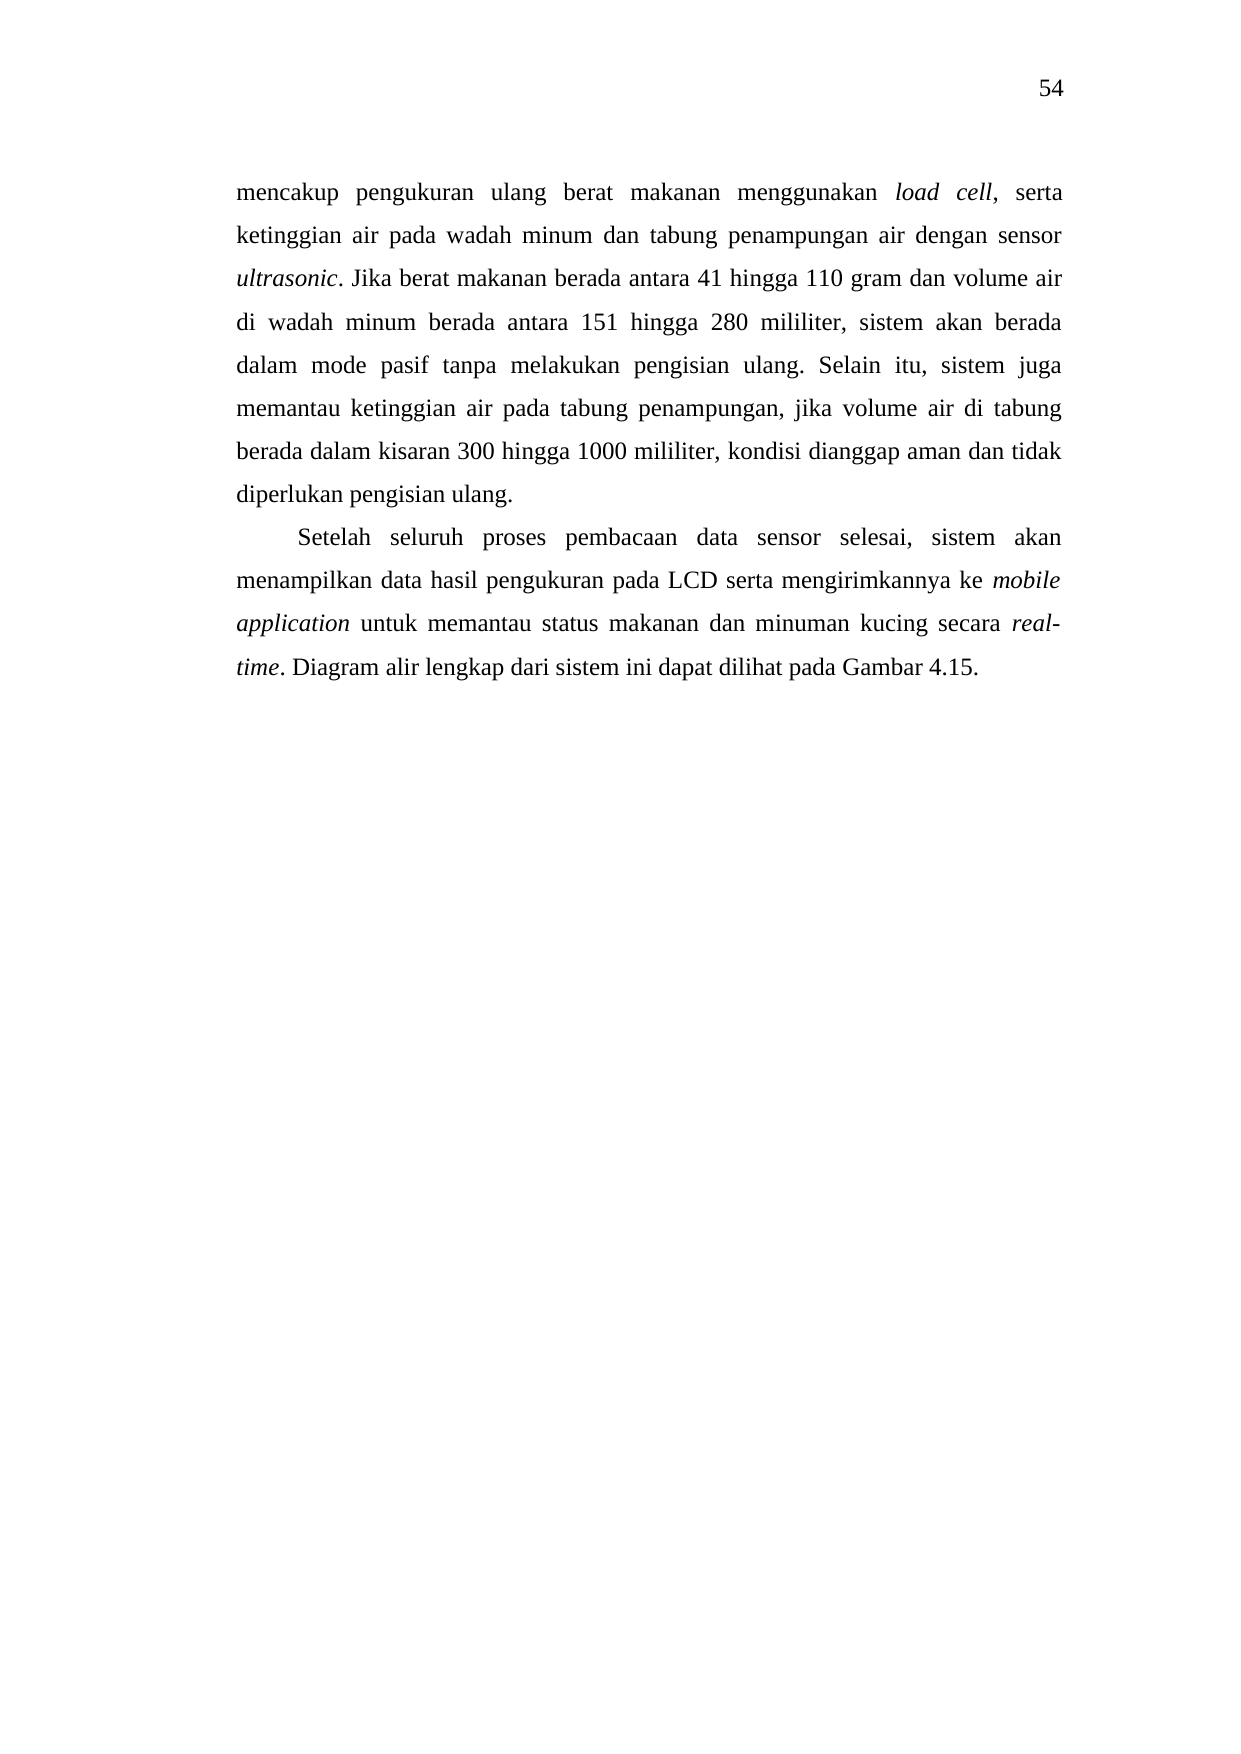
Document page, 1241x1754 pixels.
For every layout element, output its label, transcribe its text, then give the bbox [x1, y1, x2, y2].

text Setelah seluruh proses pembacaan data sensor selesai, sistem akan menampilkan data hasil pengukuran pada LCD serta mengirimkannya ke mobile application untuk memantau status makanan dan minuman kucing secara real-time. Diagram alir lengkap dari sistem ini dapat dilihat pada Gambar 4.15. [236, 522, 1063, 680]
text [236, 177, 1063, 508]
